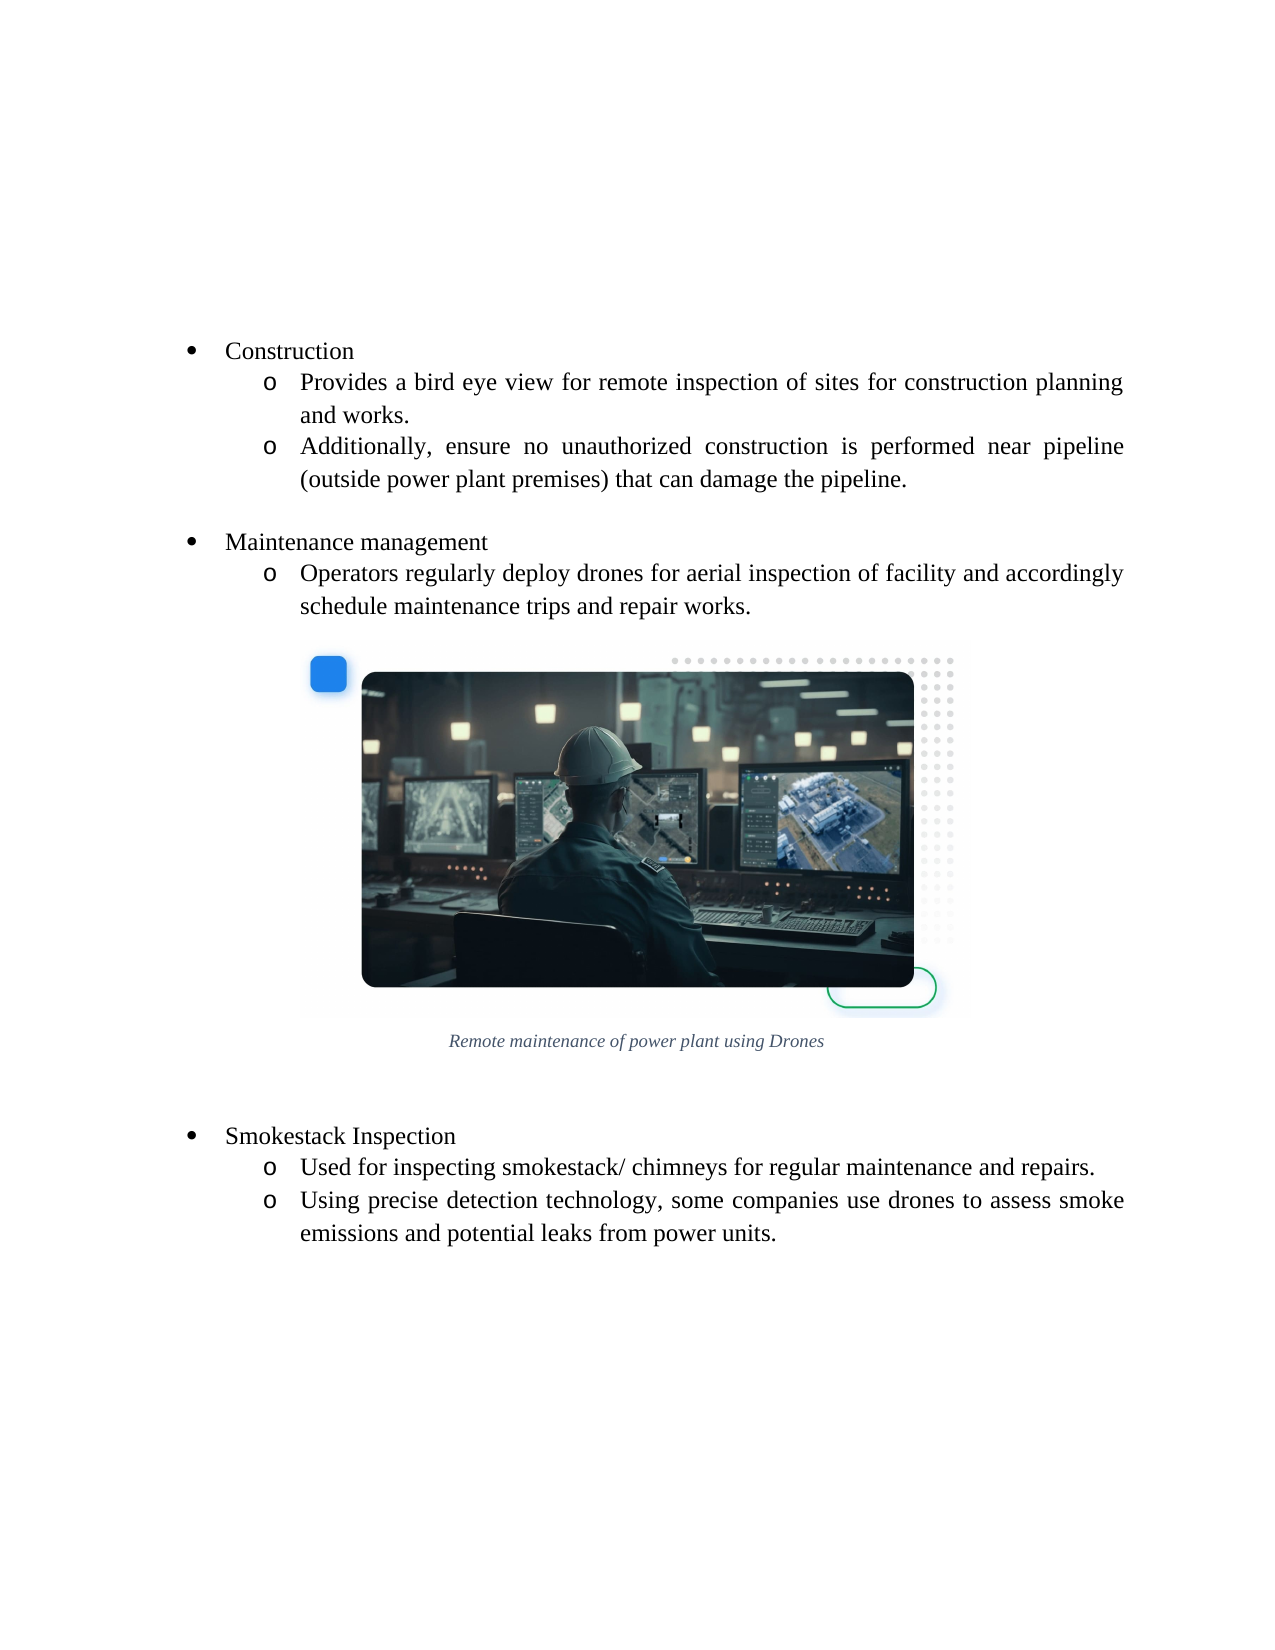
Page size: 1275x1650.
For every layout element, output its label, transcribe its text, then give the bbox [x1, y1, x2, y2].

list Maintenance management [187, 527, 1125, 555]
list Provides a bird eye view for remote inspection of sites for construction planning and works. [262, 367, 1125, 429]
list Operators regularly deploy drones for aerial inspection of facility and accordingly schedule maintenance trips and repair works. [262, 558, 1125, 619]
picture [299, 640, 972, 1018]
list Smokestack Inspection [187, 1121, 1125, 1149]
list Using precise detection technology, some companies use drones to assess smoke emissions and potential leaks from power units. [262, 1185, 1125, 1247]
list Additionally, ensure no unauthorized construction is performed near pipeline (outside power plant premises) that can damage the pipeline. [262, 431, 1125, 493]
list Used for inspecting smokestack/ chimneys for regular maintenance and repairs. [262, 1152, 1125, 1183]
list Construction [187, 336, 1125, 365]
